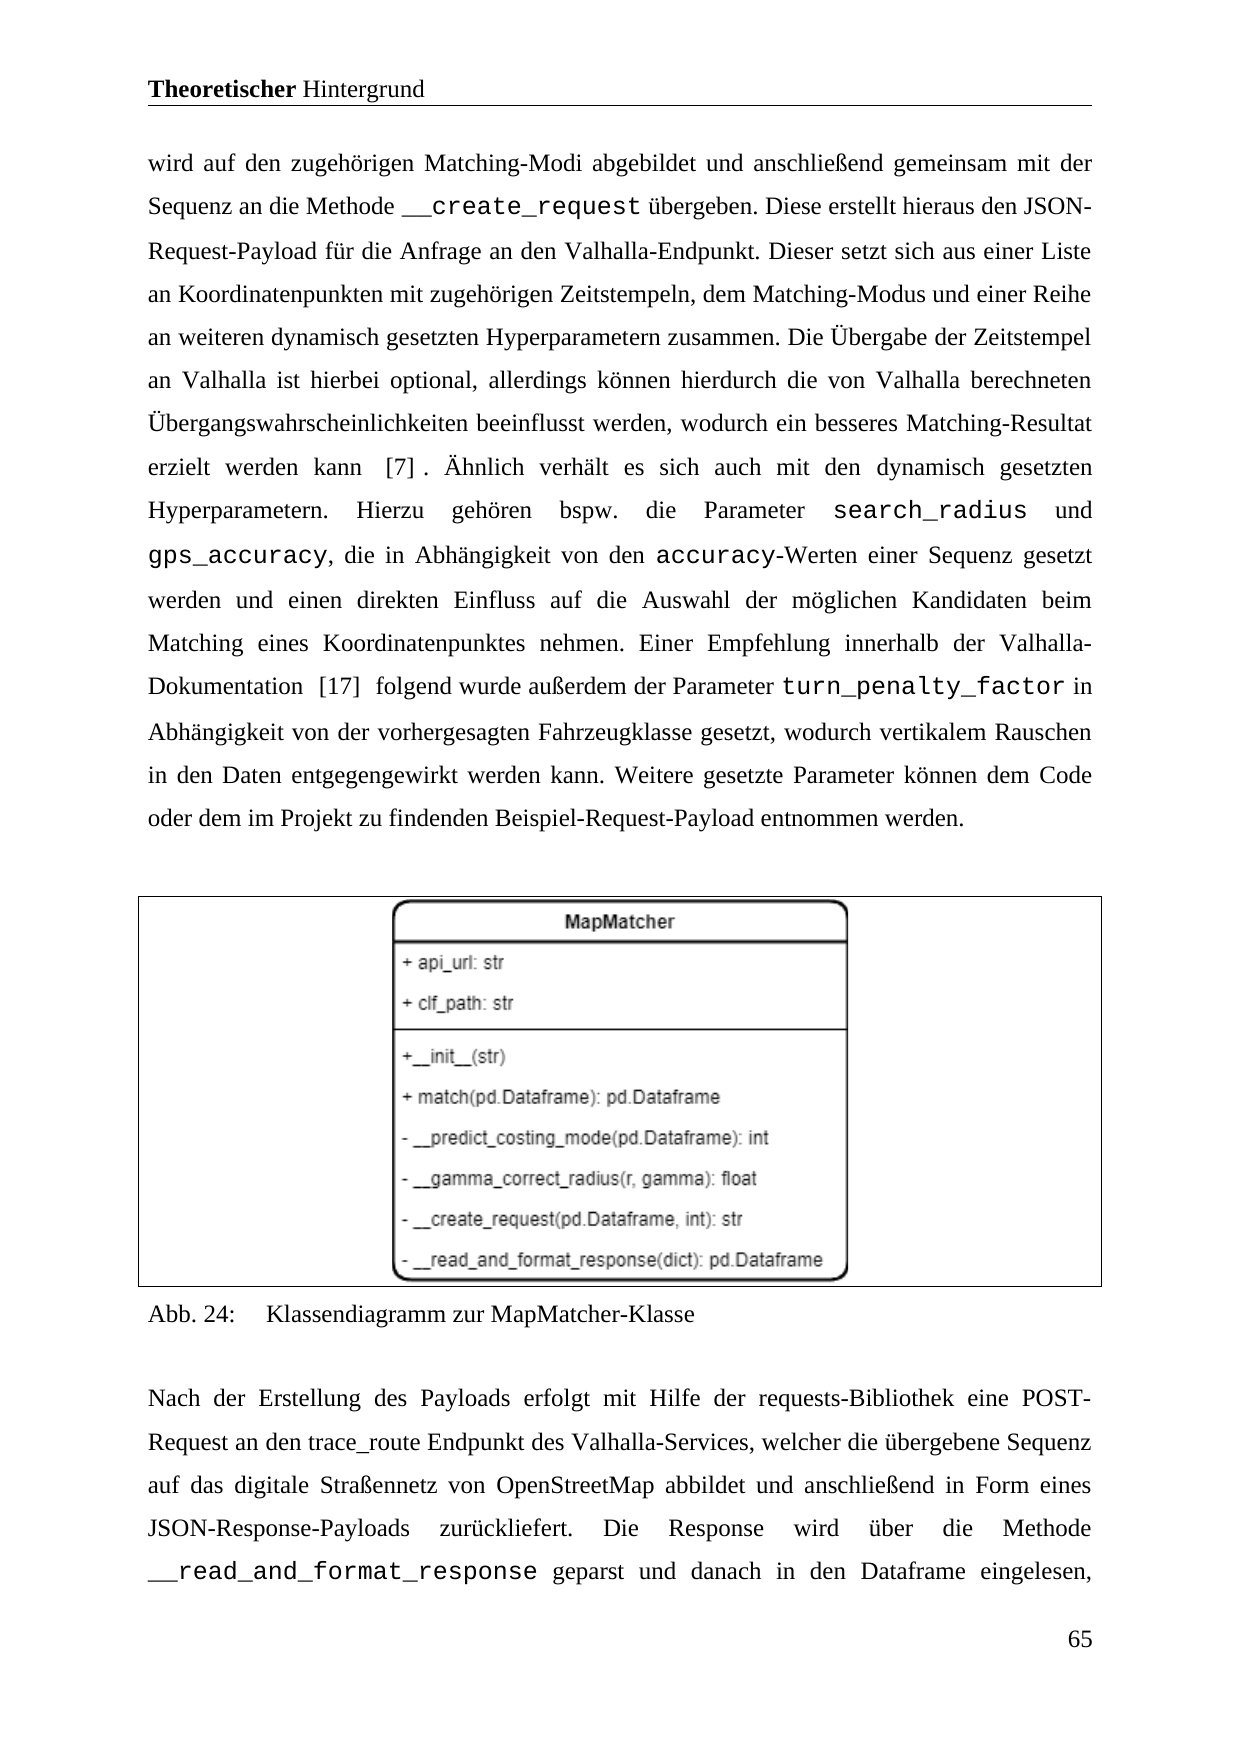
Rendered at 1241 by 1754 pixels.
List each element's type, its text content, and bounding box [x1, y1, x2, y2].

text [148, 1383, 1092, 1587]
picture [392, 899, 849, 1284]
text Abb. 24: Klassendiagramm zur MapMatcher-Klasse [148, 1299, 1092, 1328]
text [148, 148, 1092, 832]
